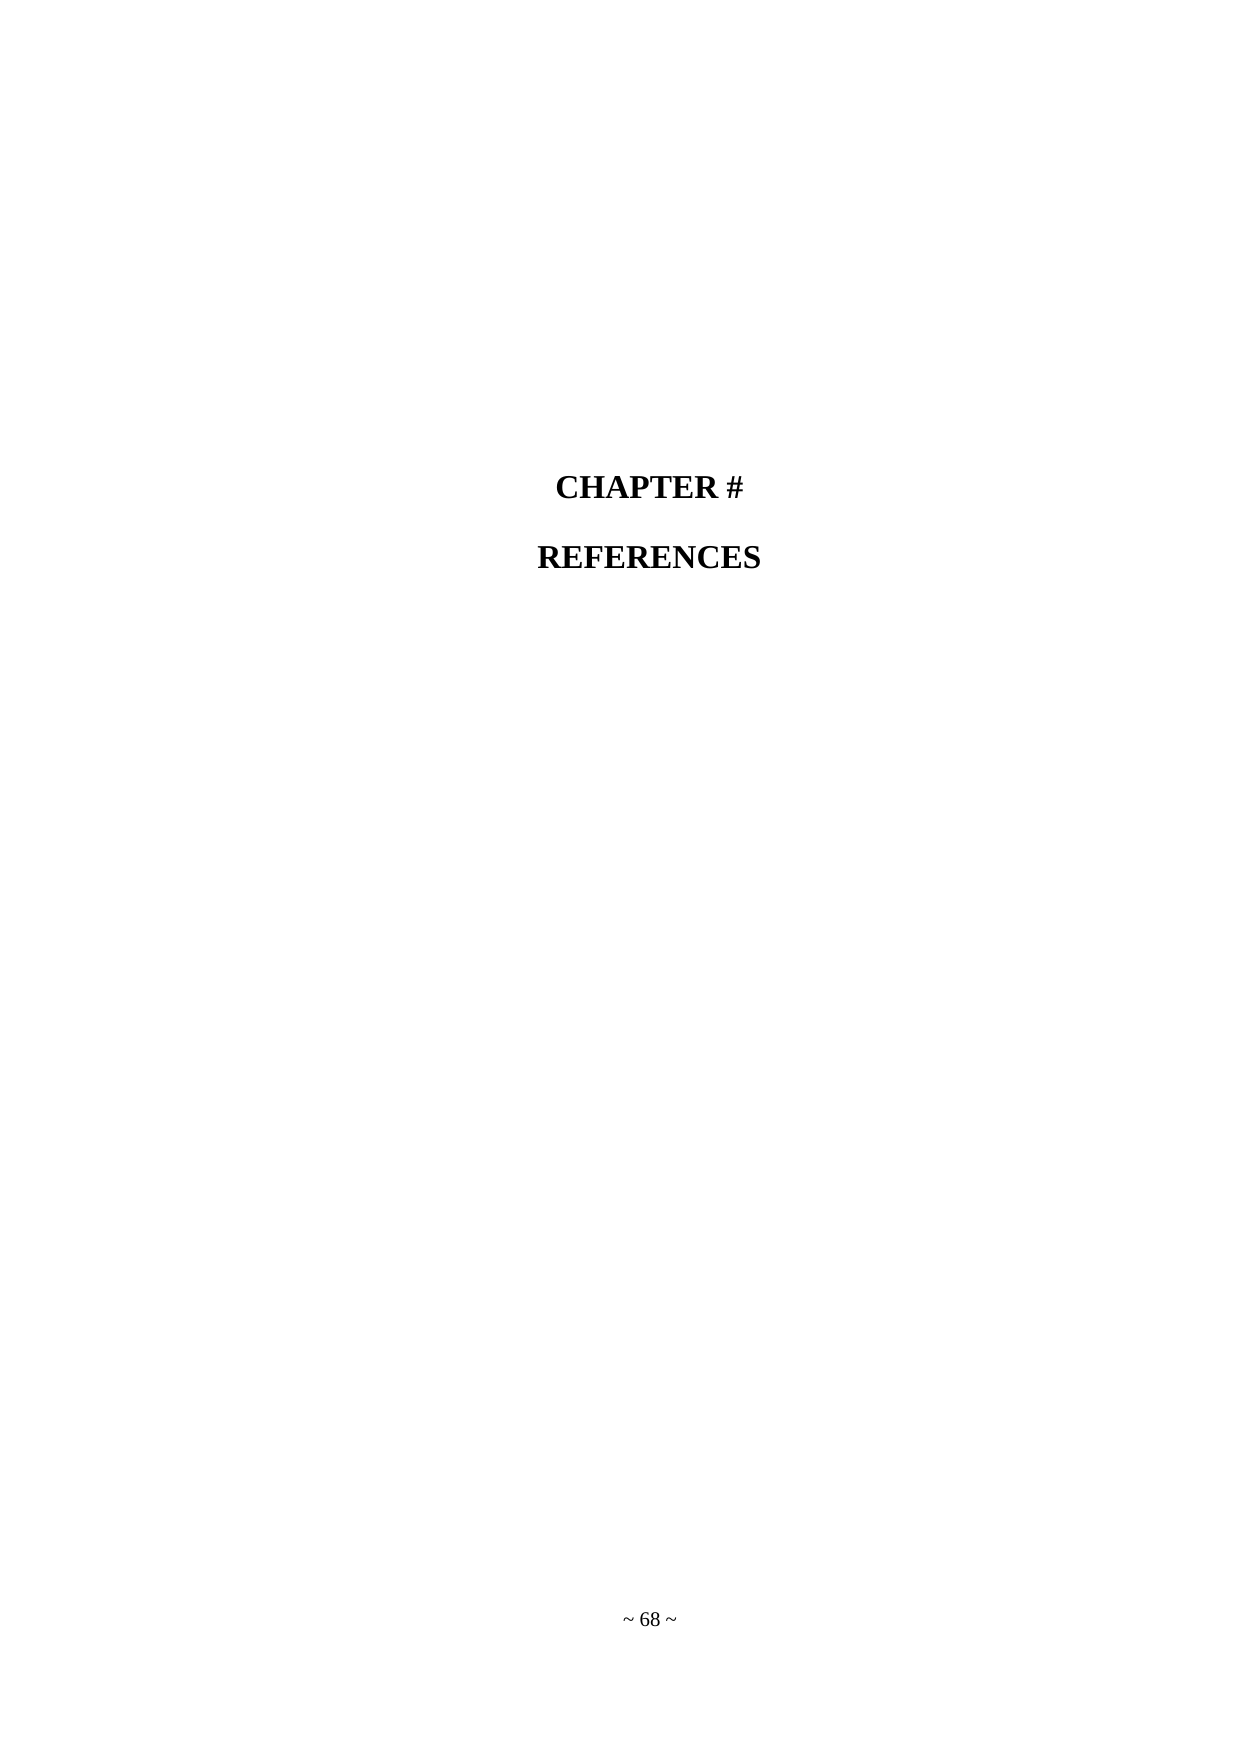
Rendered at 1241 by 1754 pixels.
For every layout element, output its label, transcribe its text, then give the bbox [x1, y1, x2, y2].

text CHAPTER # [176, 468, 1122, 506]
text REFERENCES [176, 538, 1122, 576]
